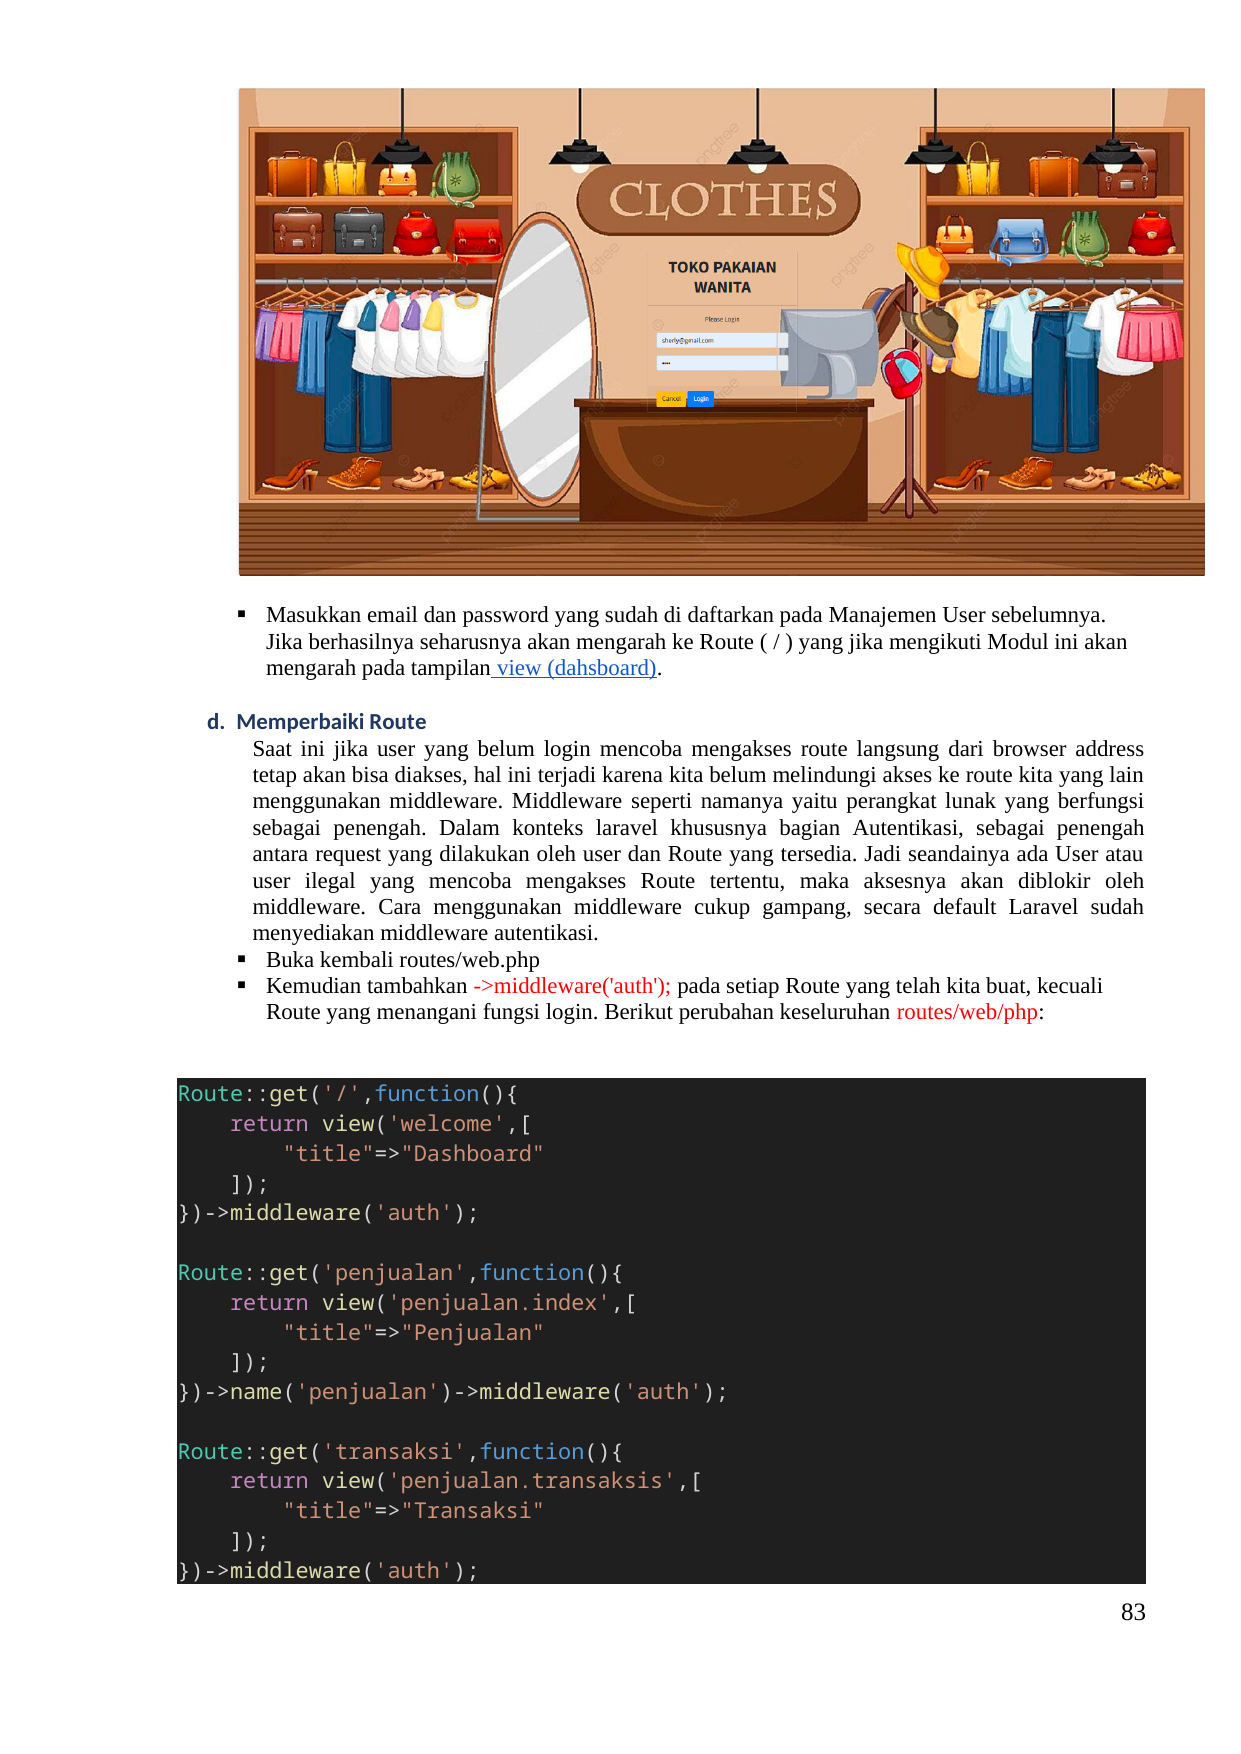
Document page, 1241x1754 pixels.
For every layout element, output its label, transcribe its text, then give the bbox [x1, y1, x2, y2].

text })->middleware('auth'); [177, 1197, 1146, 1227]
text return view('penjualan.transaksis',[ [177, 1465, 1146, 1495]
subtitle Memperbaiki Route [207, 707, 1146, 735]
text })->middleware('auth'); [177, 1555, 1146, 1584]
text Route::get('transaksi',function(){ [177, 1436, 1146, 1465]
list Kemudian tambahkan ->middleware('auth'); pada setiap Route yang telah kita buat, kecuali Route yang menangani fungsi login. Berikut perubahan keseluruhan routes/web/php: [236, 972, 1146, 1025]
text "title"=>"Transaksi" [177, 1495, 1146, 1525]
text return view('penjualan.index',[ [177, 1287, 1146, 1316]
picture [236, 88, 1205, 576]
text "title"=>"Dashboard" [177, 1138, 1146, 1167]
text return view('welcome',[ [177, 1108, 1146, 1138]
text Route::get('penjualan',function(){ [177, 1257, 1146, 1287]
list Masukkan email dan password yang sudah di daftarkan pada Manajemen User sebelumnya. Jika berhasilnya seharusnya akan mengarah ke Route ( / ) yang jika mengikuti Modul ini akan mengarah pada tampilan view (dahsboard). [236, 601, 1146, 681]
text ]); [177, 1525, 1146, 1555]
text ]); [177, 1167, 1146, 1197]
list Buka kembali routes/web.php [236, 946, 1146, 972]
text "title"=>"Penjualan" [177, 1316, 1146, 1346]
text Saat ini jika user yang belum login mencoba mengakses route langsung dari browser address tetap akan bisa diakses, hal ini terjadi karena kita belum melindungi akses ke route kita yang lain menggunakan middleware. Middleware seperti namanya yaitu perangkat lunak yang berfungsi sebagai penengah. Dalam konteks laravel khususnya bagian Autentikasi, sebagai penengah antara request yang dilakukan oleh user dan Route yang tersedia. Jadi seandainya ada User atau user ilegal yang mencoba mengakses Route tertentu, maka aksesnya akan diblokir oleh middleware. Cara menggunakan middleware cukup gampang, secara default Laravel sudah menyediakan middleware autentikasi. [252, 735, 1146, 946]
text Route::get('/',function(){ [177, 1078, 1146, 1108]
text ]); [177, 1346, 1146, 1376]
text })->name('penjualan')->middleware('auth'); [177, 1376, 1146, 1406]
